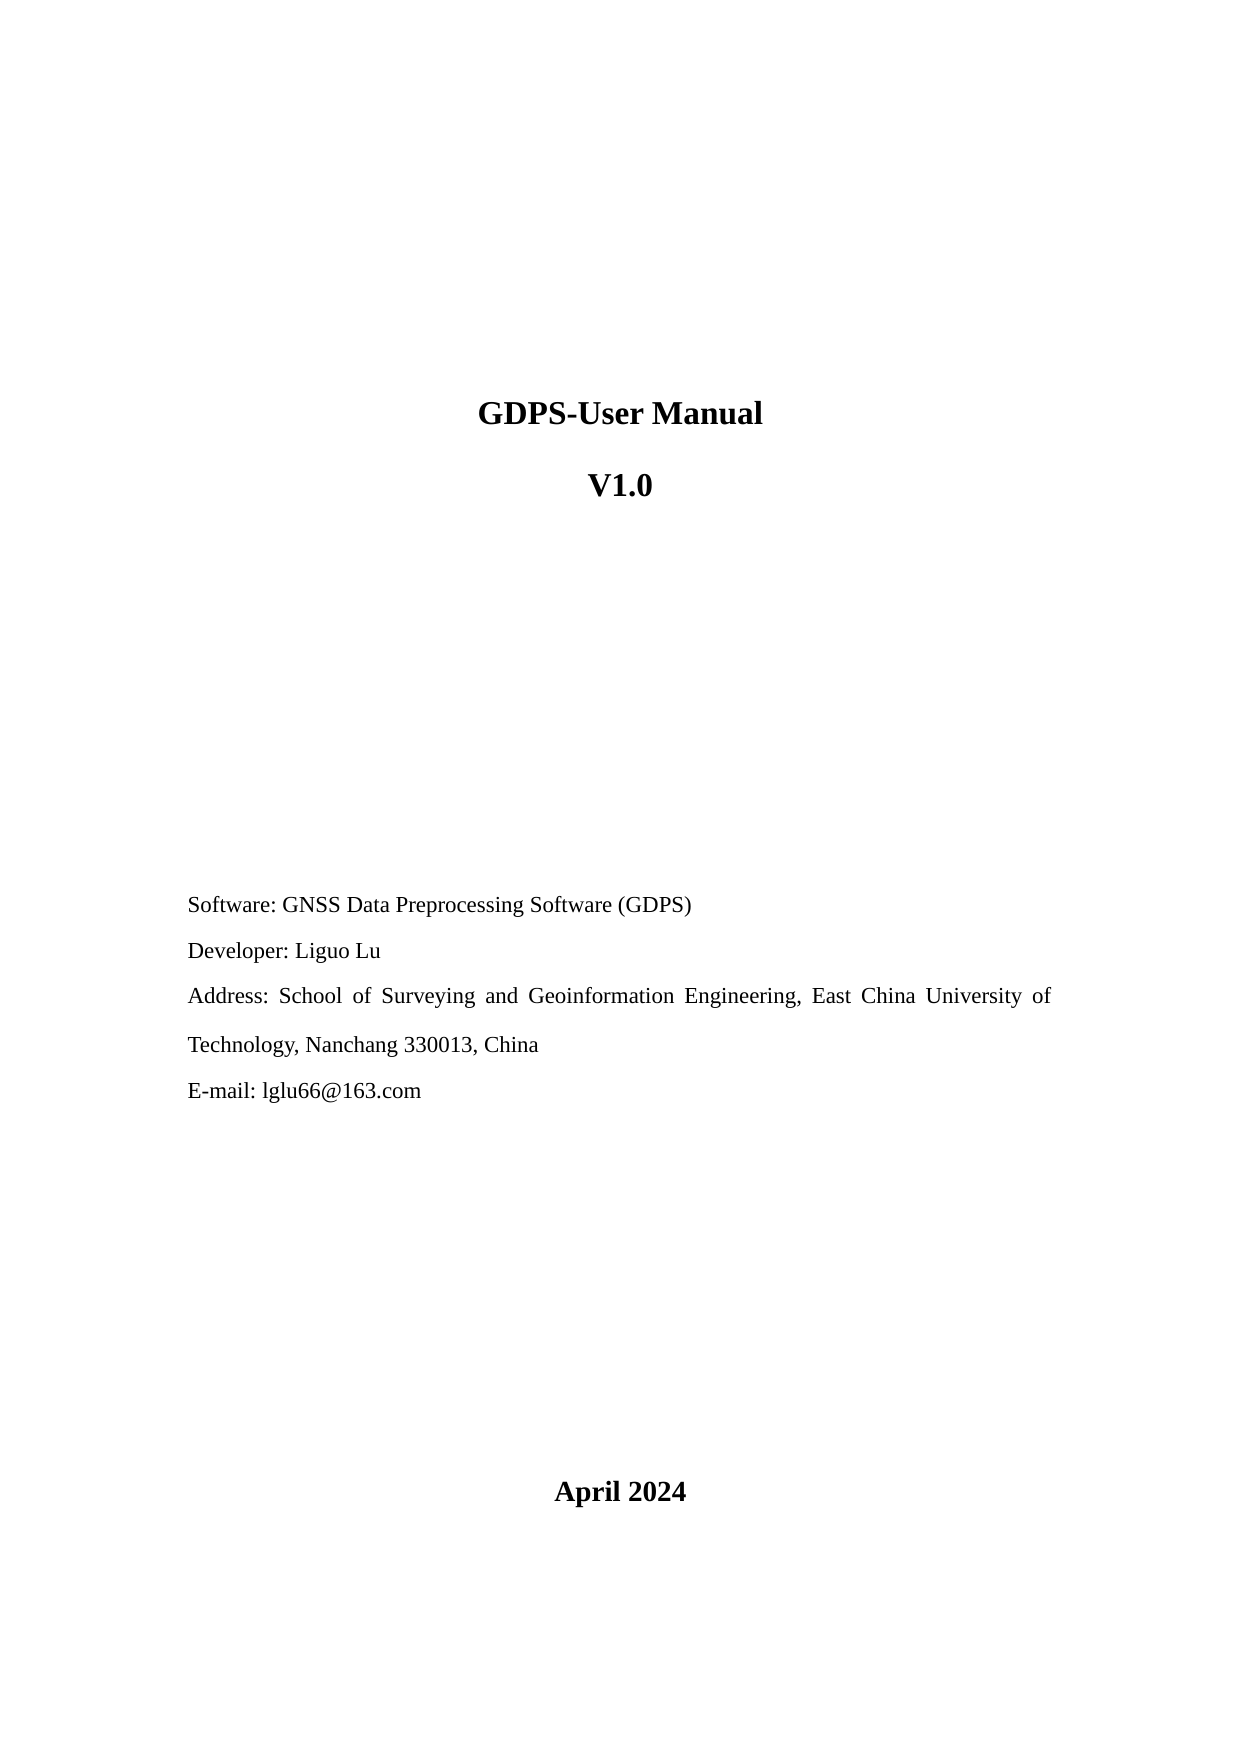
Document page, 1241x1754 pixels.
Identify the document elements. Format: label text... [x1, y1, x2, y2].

text GDPS-User Manual [187, 380, 1053, 445]
text Software: GNSS Data Preprocessing Software (GDPS) [187, 888, 1053, 921]
text April 2024 [187, 1459, 1053, 1524]
text V1.0 [187, 452, 1053, 517]
text E-mail: lglu66@163.com [187, 1074, 1053, 1106]
text Address: School of Surveying and Geoinformation Engineering, East China University of Technology, Nanchang 330013, China [187, 979, 1053, 1061]
text Developer: Liguo Lu [187, 934, 1053, 966]
